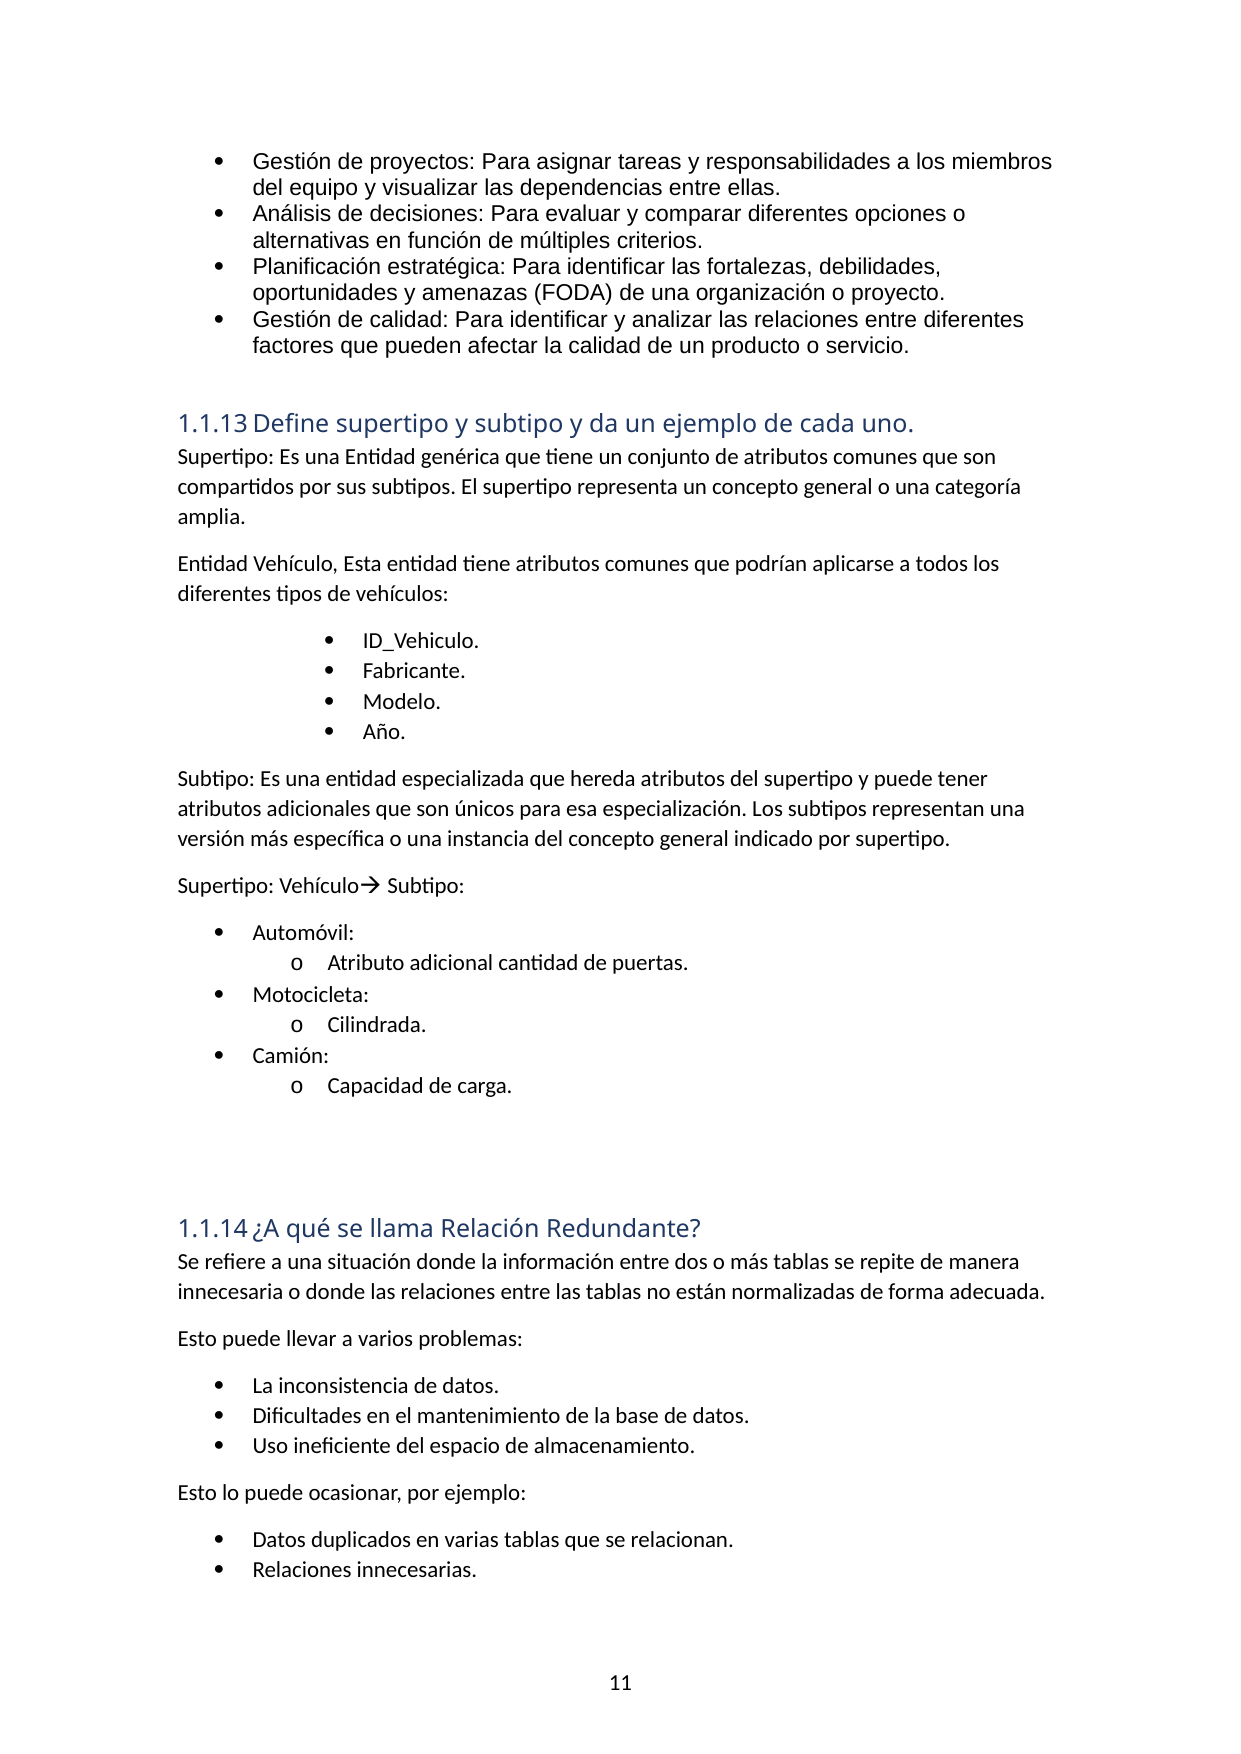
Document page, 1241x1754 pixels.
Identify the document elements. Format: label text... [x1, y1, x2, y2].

list Análisis de decisiones: Para evaluar y comparar diferentes opciones o alternativas en función de múltiples criterios. [215, 200, 1063, 253]
list ID_Vehiculo. [325, 626, 1063, 654]
list Fabricante. [325, 657, 1063, 685]
text Entidad Vehículo, Esta entidad tiene atributos comunes que podrían aplicarse a todos los diferentes tipos de vehículos: [177, 549, 1063, 608]
subtitle ¿A qué se llama Relación Redundante? [177, 1210, 1063, 1244]
text Supertipo: Es una Entidad genérica que tiene un conjunto de atributos comunes que son compartidos por sus subtipos. El supertipo representa un concepto general o una categoría amplia. [177, 442, 1063, 531]
list Relaciones innecesarias. [215, 1556, 1063, 1583]
text Se refiere a una situación donde la información entre dos o más tablas se repite de manera innecesaria o donde las relaciones entre las tablas no están normalizadas de forma adecuada. [177, 1247, 1063, 1305]
list Cilindrada. [290, 1010, 1063, 1039]
list Dificultades en el mantenimiento de la base de datos. [215, 1401, 1063, 1429]
list La inconsistencia de datos. [215, 1371, 1063, 1399]
list Año. [325, 717, 1063, 745]
subtitle Define supertipo y subtipo y da un ejemplo de cada uno. [177, 405, 1063, 439]
text Esto lo puede ocasionar, por ejemplo: [177, 1478, 1063, 1506]
text Supertipo: Vehículo Subtipo: [177, 871, 1063, 899]
list Uso ineficiente del espacio de almacenamiento. [215, 1432, 1063, 1459]
text Esto puede llevar a varios problemas: [177, 1324, 1063, 1352]
list Gestión de calidad: Para identificar y analizar las relaciones entre diferentes factores que pueden afectar la calidad de un producto o servicio. [215, 306, 1063, 358]
list Camión: [215, 1041, 1063, 1069]
list Motocicleta: [215, 980, 1063, 1008]
list Datos duplicados en varias tablas que se relacionan. [215, 1525, 1063, 1553]
list Planificación estratégica: Para identificar las fortalezas, debilidades, oportunidades y amenazas (FODA) de una organización o proyecto. [215, 253, 1063, 306]
list Atributo adicional cantidad de puertas. [290, 948, 1063, 977]
list Capacidad de carga. [290, 1072, 1063, 1101]
list Modelo. [325, 687, 1063, 715]
text Subtipo: Es una entidad especializada que hereda atributos del supertipo y puede tener atributos adicionales que son únicos para esa especialización. Los subtipos representan una versión más específica o una instancia del concepto general indicado por supertipo. [177, 764, 1063, 852]
list Automóvil: [215, 918, 1063, 946]
list Gestión de proyectos: Para asignar tareas y responsabilidades a los miembros del equipo y visualizar las dependencias entre ellas. [215, 148, 1063, 200]
